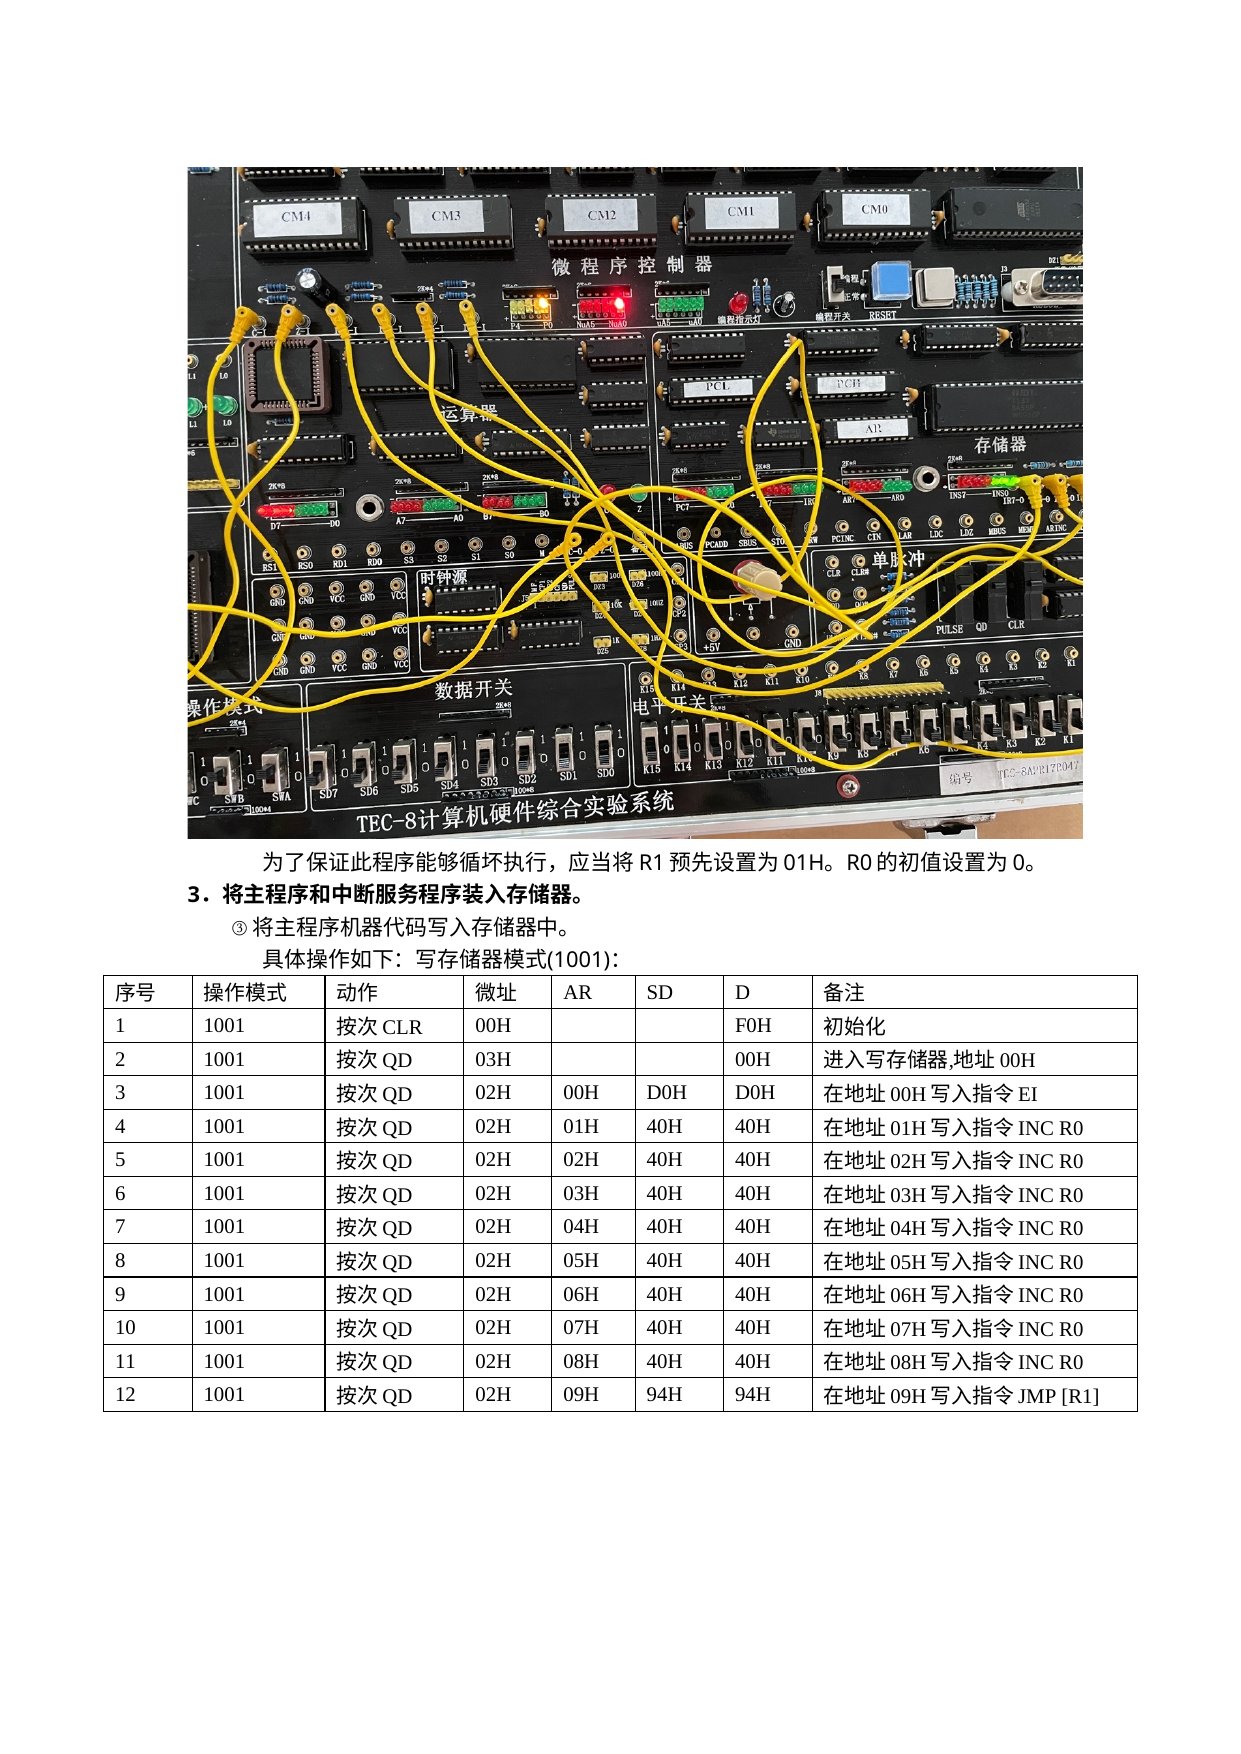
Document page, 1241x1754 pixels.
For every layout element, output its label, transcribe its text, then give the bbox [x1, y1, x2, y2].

table_header 动作 [326, 976, 463, 1008]
picture [187, 167, 1083, 839]
table_cell 05H [552, 1244, 635, 1276]
table_cell [552, 1043, 635, 1075]
table_cell 94H [636, 1378, 723, 1411]
table_cell 在地址04H写入指令INC R0 [813, 1210, 1137, 1243]
table_cell 1001 [193, 1378, 324, 1411]
table_cell 40H [724, 1345, 812, 1377]
table_cell 40H [724, 1110, 812, 1142]
table_cell 40H [724, 1177, 812, 1209]
table_cell D0H [724, 1076, 812, 1109]
table_cell 按次QD [326, 1345, 463, 1377]
table_cell 02H [464, 1244, 551, 1276]
table_cell 按次QD [326, 1278, 463, 1310]
table_cell 06H [552, 1278, 635, 1310]
table_cell 按次QD [326, 1378, 463, 1411]
table_cell 09H [552, 1378, 635, 1411]
table_cell F0H [724, 1009, 812, 1042]
table_cell 进入写存储器,地址00H [813, 1043, 1137, 1075]
table_cell 40H [636, 1311, 723, 1343]
table_cell 94H [724, 1378, 812, 1411]
table_cell 11 [104, 1345, 192, 1377]
table_header SD [636, 976, 723, 1008]
table_cell [636, 1043, 723, 1075]
table_cell 40H [636, 1345, 723, 1377]
text 3．将主程序和中断服务程序装入存储器。 [187, 877, 1053, 909]
table_cell 1001 [193, 1143, 324, 1176]
table_cell 在地址09H写入指令JMP [R1] [813, 1378, 1137, 1411]
table_cell 1001 [193, 1210, 324, 1243]
table_cell 02H [552, 1143, 635, 1176]
table_cell 00H [724, 1043, 812, 1075]
table_cell 1 [104, 1009, 192, 1042]
table_cell 在地址05H写入指令INC R0 [813, 1244, 1137, 1276]
table_cell [552, 1009, 635, 1042]
table_cell 在地址08H写入指令INC R0 [813, 1345, 1137, 1377]
table_cell 40H [724, 1143, 812, 1176]
table_cell 40H [724, 1311, 812, 1343]
table_cell 在地址03H写入指令INC R0 [813, 1177, 1137, 1209]
table_cell 1001 [193, 1177, 324, 1209]
text 具体操作如下：写存储器模式(1001)： [262, 942, 1031, 974]
table_cell 在地址06H写入指令INC R0 [813, 1278, 1137, 1310]
table_cell 02H [464, 1210, 551, 1243]
table_cell 按次QD [326, 1043, 463, 1075]
table_cell 1001 [193, 1043, 324, 1075]
table_header 操作模式 [193, 976, 324, 1008]
table_cell 40H [636, 1210, 723, 1243]
text 为了保证此程序能够循坏执行，应当将R1预先设置为01H。R0的初值设置为0。 [219, 844, 1053, 877]
table_cell 1001 [193, 1009, 324, 1042]
table_cell 10 [104, 1311, 192, 1343]
table_cell 08H [552, 1345, 635, 1377]
table_cell 在地址07H写入指令INC R0 [813, 1311, 1137, 1343]
table_cell 5 [104, 1143, 192, 1176]
table_cell 在地址02H写入指令INC R0 [813, 1143, 1137, 1176]
table_cell 3 [104, 1076, 192, 1109]
table_cell 1001 [193, 1311, 324, 1343]
table_cell 03H [552, 1177, 635, 1209]
table_cell 00H [552, 1076, 635, 1109]
table_cell 在地址01H写入指令INC R0 [813, 1110, 1137, 1142]
table_cell 03H [464, 1043, 551, 1075]
table_cell 8 [104, 1244, 192, 1276]
table_cell D0H [636, 1076, 723, 1109]
table_cell 按次QD [326, 1110, 463, 1142]
table_header AR [552, 976, 635, 1008]
table_cell 按次CLR [326, 1009, 463, 1042]
table_cell 按次QD [326, 1076, 463, 1109]
table_header D [724, 976, 812, 1008]
table_cell 07H [552, 1311, 635, 1343]
table_cell 2 [104, 1043, 192, 1075]
table_cell 01H [552, 1110, 635, 1142]
table_cell 按次QD [326, 1311, 463, 1343]
table_cell 6 [104, 1177, 192, 1209]
table_cell 00H [464, 1009, 551, 1042]
table_header 微址 [464, 976, 551, 1008]
table_header 序号 [104, 976, 192, 1008]
table_cell 按次QD [326, 1210, 463, 1243]
table_header 备注 [813, 976, 1137, 1008]
table_cell 02H [464, 1177, 551, 1209]
table_cell 02H [464, 1278, 551, 1310]
table_cell 1001 [193, 1076, 324, 1109]
table_cell 12 [104, 1378, 192, 1411]
table_cell 1001 [193, 1110, 324, 1142]
table_cell 初始化 [813, 1009, 1137, 1042]
table_cell 40H [724, 1278, 812, 1310]
table_cell 按次QD [326, 1143, 463, 1176]
table_cell 7 [104, 1210, 192, 1243]
table_cell 02H [464, 1143, 551, 1176]
table_cell 按次QD [326, 1244, 463, 1276]
table_cell 按次QD [326, 1177, 463, 1209]
table_cell 40H [636, 1177, 723, 1209]
table_cell 9 [104, 1278, 192, 1310]
table_cell 02H [464, 1378, 551, 1411]
table_cell 40H [636, 1143, 723, 1176]
table_cell 40H [724, 1244, 812, 1276]
table_cell 04H [552, 1210, 635, 1243]
table_cell 40H [636, 1278, 723, 1310]
table_cell 1001 [193, 1244, 324, 1276]
table_cell 40H [636, 1110, 723, 1142]
table_cell 02H [464, 1345, 551, 1377]
table_cell 02H [464, 1110, 551, 1142]
table_cell [636, 1009, 723, 1042]
table_cell 1001 [193, 1345, 324, 1377]
table_cell 40H [724, 1210, 812, 1243]
table_cell 02H [464, 1311, 551, 1343]
table_cell 4 [104, 1110, 192, 1142]
table_cell 1001 [193, 1278, 324, 1310]
table_cell 40H [636, 1244, 723, 1276]
table_cell 在地址00H写入指令EI [813, 1076, 1137, 1109]
text ③将主程序机器代码写入存储器中。 [187, 909, 1031, 942]
table_cell 02H [464, 1076, 551, 1109]
